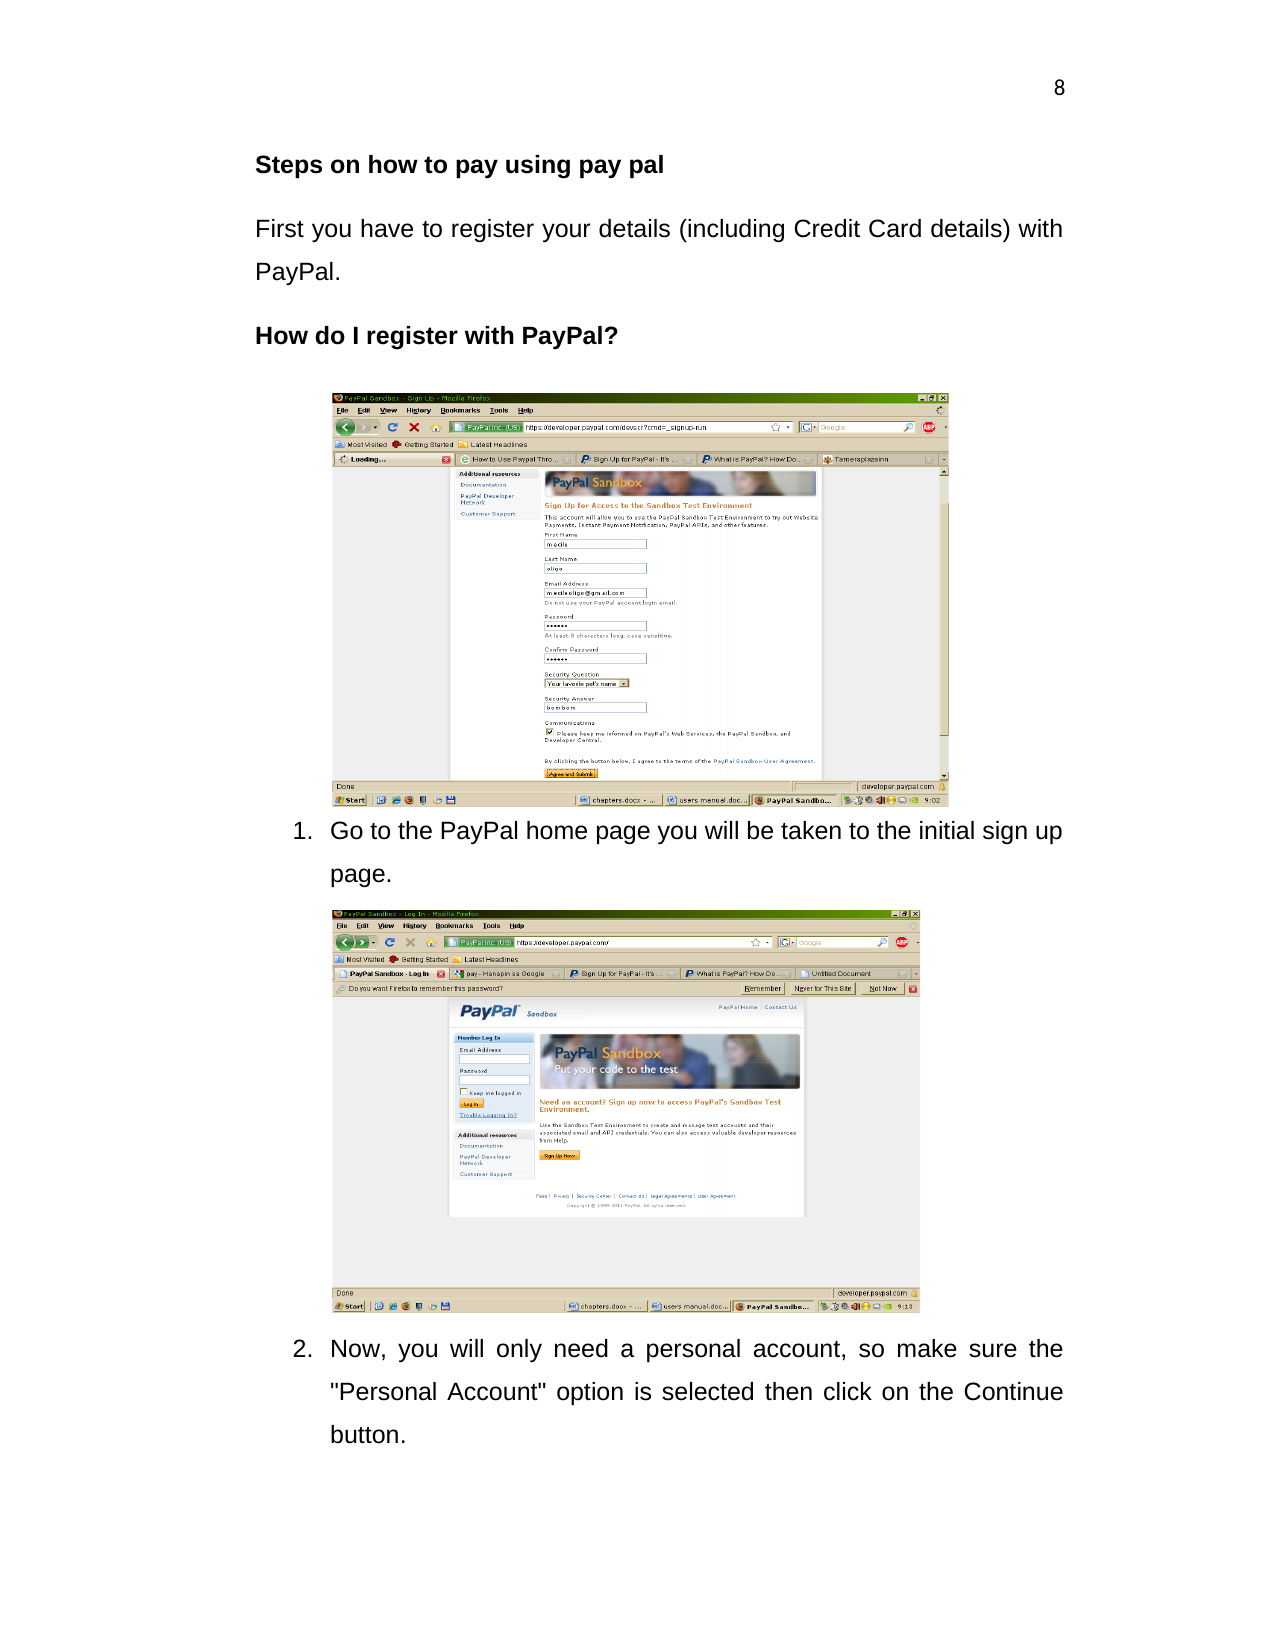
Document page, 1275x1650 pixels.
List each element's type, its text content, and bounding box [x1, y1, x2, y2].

picture [332, 393, 949, 807]
picture [332, 910, 921, 1313]
text How do I register with PayPal? [255, 321, 1065, 350]
list Now, you will only need a personal account, so make sure the "Personal Account" option is selected then click on the Continue button. [292, 1334, 1065, 1449]
text First you have to register your details (including Credit Card details) with PayPal. [255, 214, 1065, 286]
list Go to the PayPal home page you will be taken to the initial sign up page. [292, 816, 1065, 888]
text Steps on how to pay using pay pal [255, 150, 1065, 179]
